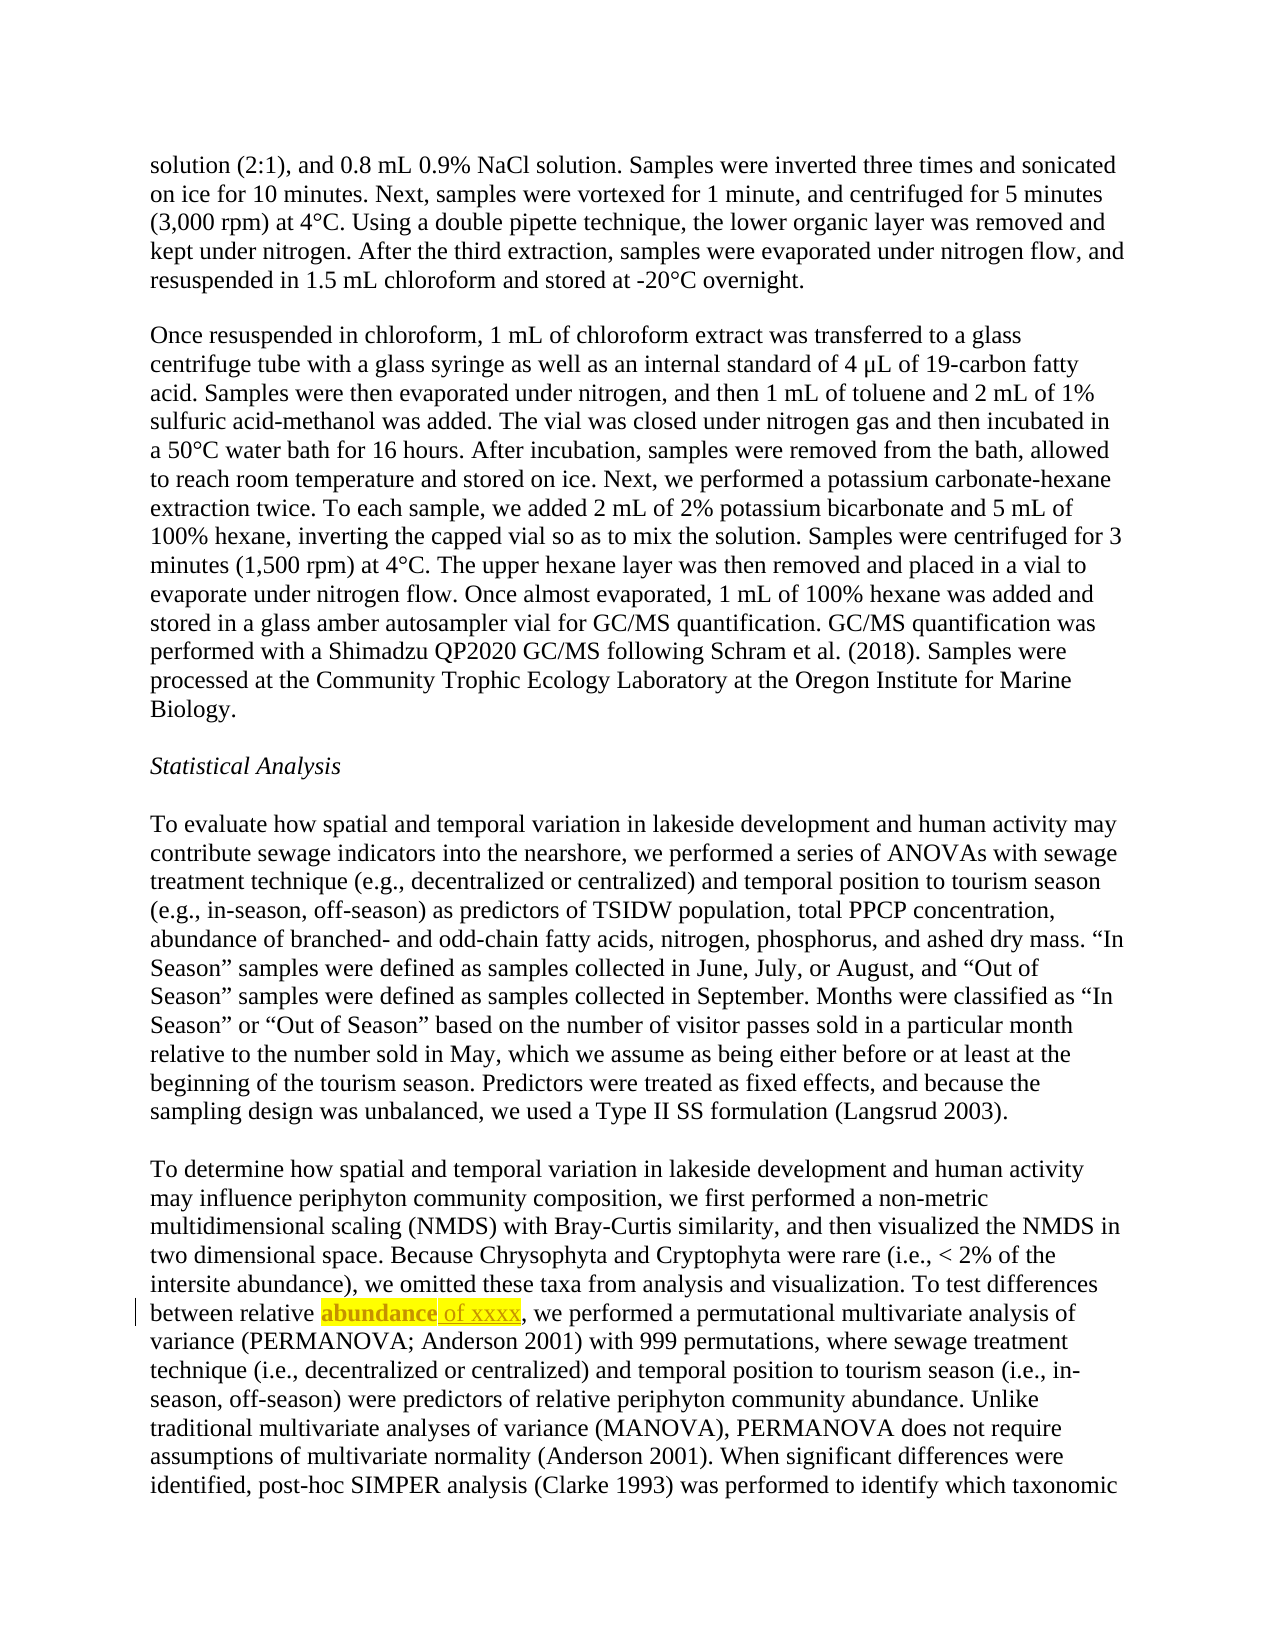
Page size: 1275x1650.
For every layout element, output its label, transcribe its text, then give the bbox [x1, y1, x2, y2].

text Statistical Analysis [150, 751, 1125, 780]
text Once resuspended in chloroform, 1 mL of chloroform extract was transferred to a glass centrifuge tube with a glass syringe as well as an internal standard of 4 μL of 19-carbon fatty acid. Samples were then evaporated under nitrogen, and then 1 mL of toluene and 2 mL of 1% sulfuric acid-methanol was added. The vial was closed under nitrogen gas and then incubated in a 50°C water bath for 16 hours. After incubation, samples were removed from the bath, allowed to reach room temperature and stored on ice. Next, we performed a potassium carbonate-hexane extraction twice. To each sample, we added 2 mL of 2% potassium bicarbonate and 5 mL of 100% hexane, inverting the capped vial so as to mix the solution. Samples were centrifuged for 3 minutes (1,500 rpm) at 4°C. The upper hexane layer was then removed and placed in a vial to evaporate under nitrogen flow. Once almost evaporated, 1 mL of 100% hexane was added and stored in a glass amber autosampler vial for GC/MS quantification. GC/MS quantification was performed with a Shimadzu QP2020 GC/MS following Schram et al. (2018). Samples were processed at the Community Trophic Ecology Laboratory at the Oregon Institute for Marine Biology. [150, 320, 1125, 723]
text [150, 150, 1125, 294]
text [150, 1154, 1125, 1499]
text To evaluate how spatial and temporal variation in lakeside development and human activity may contribute sewage indicators into the nearshore, we performed a series of ANOVAs with sewage treatment technique (e.g., decentralized or centralized) and temporal position to tourism season (e.g., in-season, off-season) as predictors of TSIDW population, total PPCP concentration, abundance of branched- and odd-chain fatty acids, nitrogen, phosphorus, and ashed dry mass. “In Season” samples were defined as samples collected in June, July, or August, and “Out of Season” samples were defined as samples collected in September. Months were classified as “In Season” or “Out of Season” based on the number of visitor passes sold in a particular month relative to the number sold in May, which we assume as being either before or at least at the beginning of the tourism season. Predictors were treated as fixed effects, and because the sampling design was unbalanced, we used a Type II SS formulation (Langsrud 2003). [150, 809, 1125, 1125]
